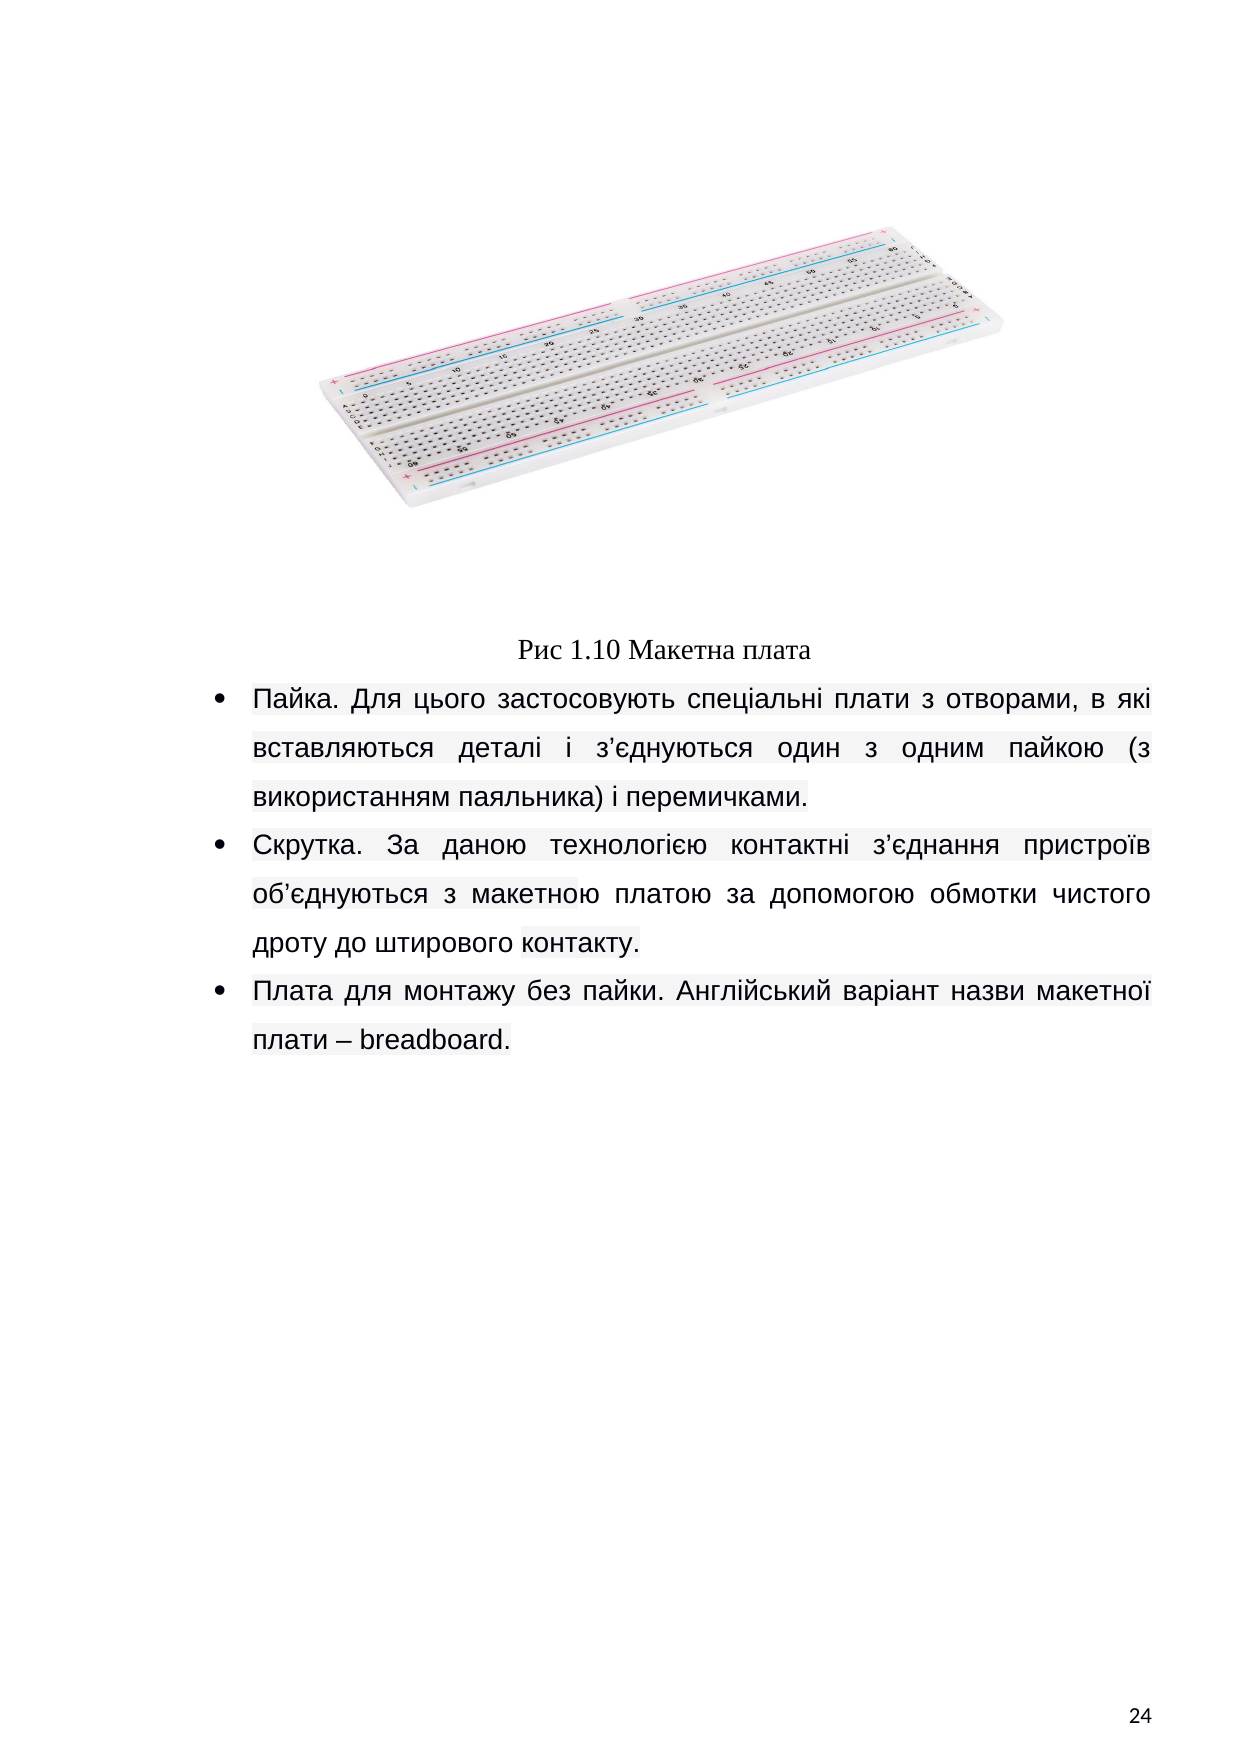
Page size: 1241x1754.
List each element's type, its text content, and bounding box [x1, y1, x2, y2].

list Cкрутка. За даною технологією контактні з’єднання пристроїв об’єднуються з макетною платою за допомогою обмотки чистого дроту до штирового контакту. [215, 828, 1152, 958]
picture [284, 118, 1045, 619]
list Пайка. Для цього застосовують спеціальні плати з отворами, в які вставляються деталі і з’єднуються один з одним пайкою (з використанням паяльника) і перемичками. [215, 682, 1152, 812]
text Рис 1.10 Макетна плата [177, 632, 1152, 666]
list Плата для монтажу без пайки. Англійський варіант назви макетної плати – breadboard. [215, 974, 1152, 1055]
